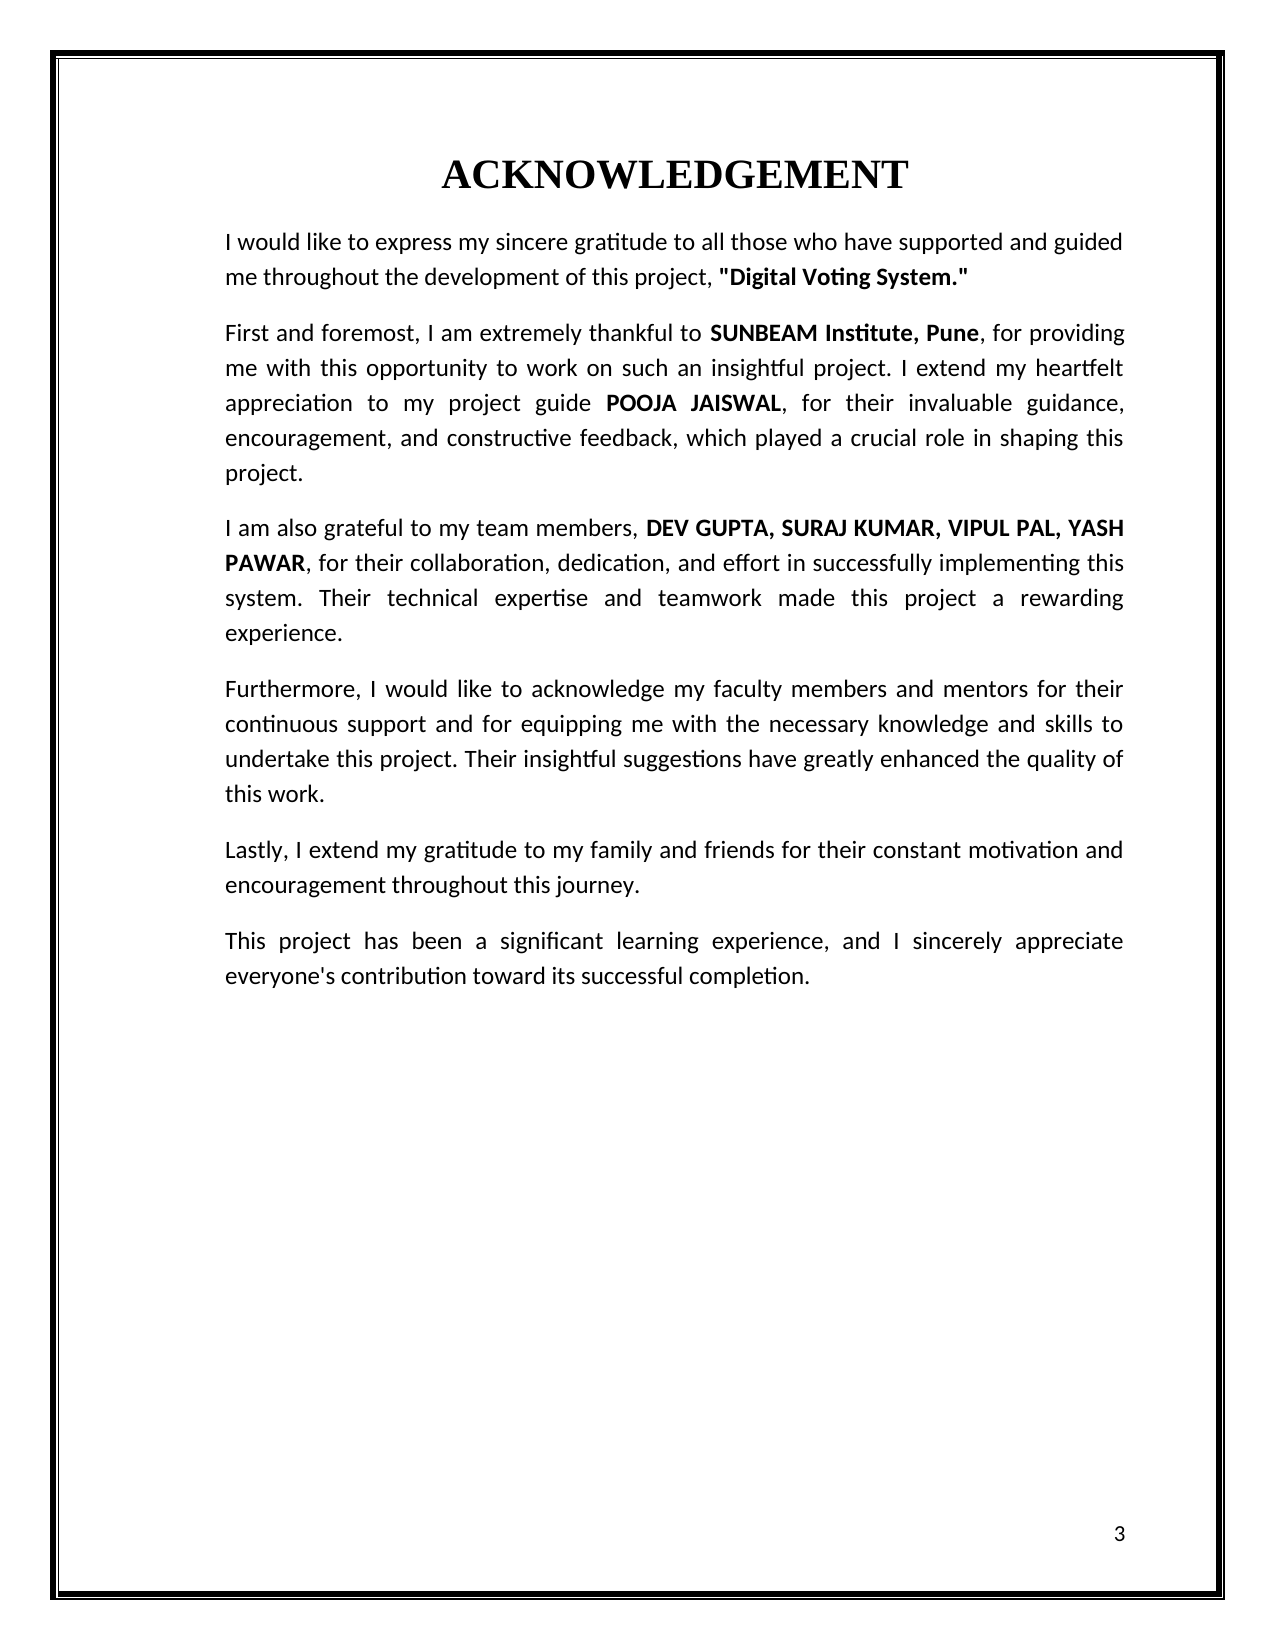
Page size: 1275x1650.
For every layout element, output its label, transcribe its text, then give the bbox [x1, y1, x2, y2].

text I would like to express my sincere gratitude to all those who have supported and guided me throughout the development of this project, "Digital Voting System." [225, 226, 1125, 291]
text Furthermore, I would like to acknowledge my faculty members and mentors for their continuous support and for equipping me with the necessary knowledge and skills to undertake this project. Their insightful suggestions have greatly enhanced the quality of this work. [225, 673, 1125, 809]
text Lastly, I extend my gratitude to my family and friends for their constant motivation and encouragement throughout this journey. [225, 834, 1125, 900]
text ACKNOWLEDGEMENT [225, 150, 1125, 198]
text First and foremost, I am extremely thankful to SUNBEAM Institute, Pune, for providing me with this opportunity to work on such an insightful project. I extend my heartfelt appreciation to my project guide POOJA JAISWAL, for their invaluable guidance, encouragement, and constructive feedback, which played a crucial role in shaping this project. [225, 317, 1125, 487]
text This project has been a significant learning experience, and I sincerely appreciate everyone's contribution toward its successful completion. [225, 925, 1125, 991]
text I am also grateful to my team members, DEV GUPTA, SURAJ KUMAR, VIPUL PAL, YASH PAWAR, for their collaboration, dedication, and effort in successfully implementing this system. Their technical expertise and teamwork made this project a rewarding experience. [225, 513, 1125, 648]
